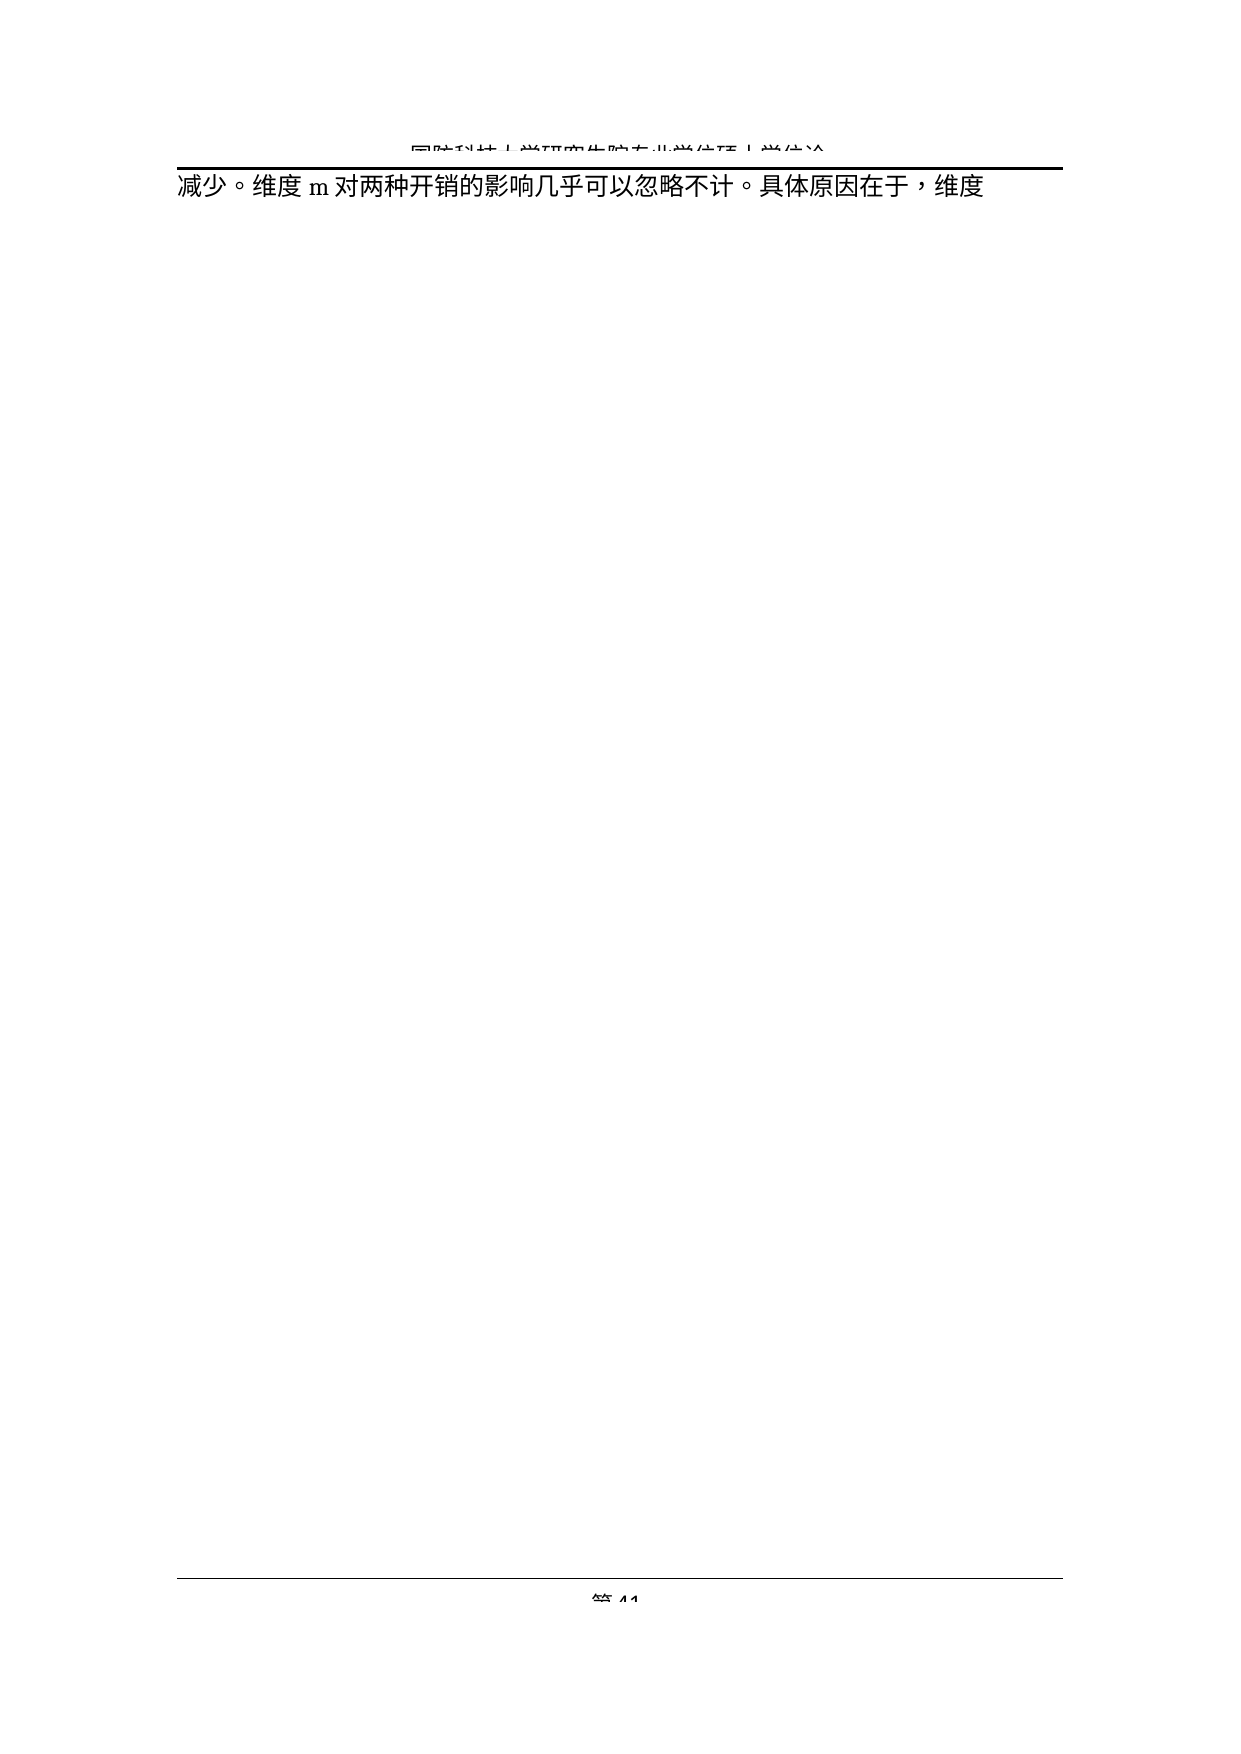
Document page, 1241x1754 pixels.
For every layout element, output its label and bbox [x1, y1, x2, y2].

text [177, 169, 1081, 203]
